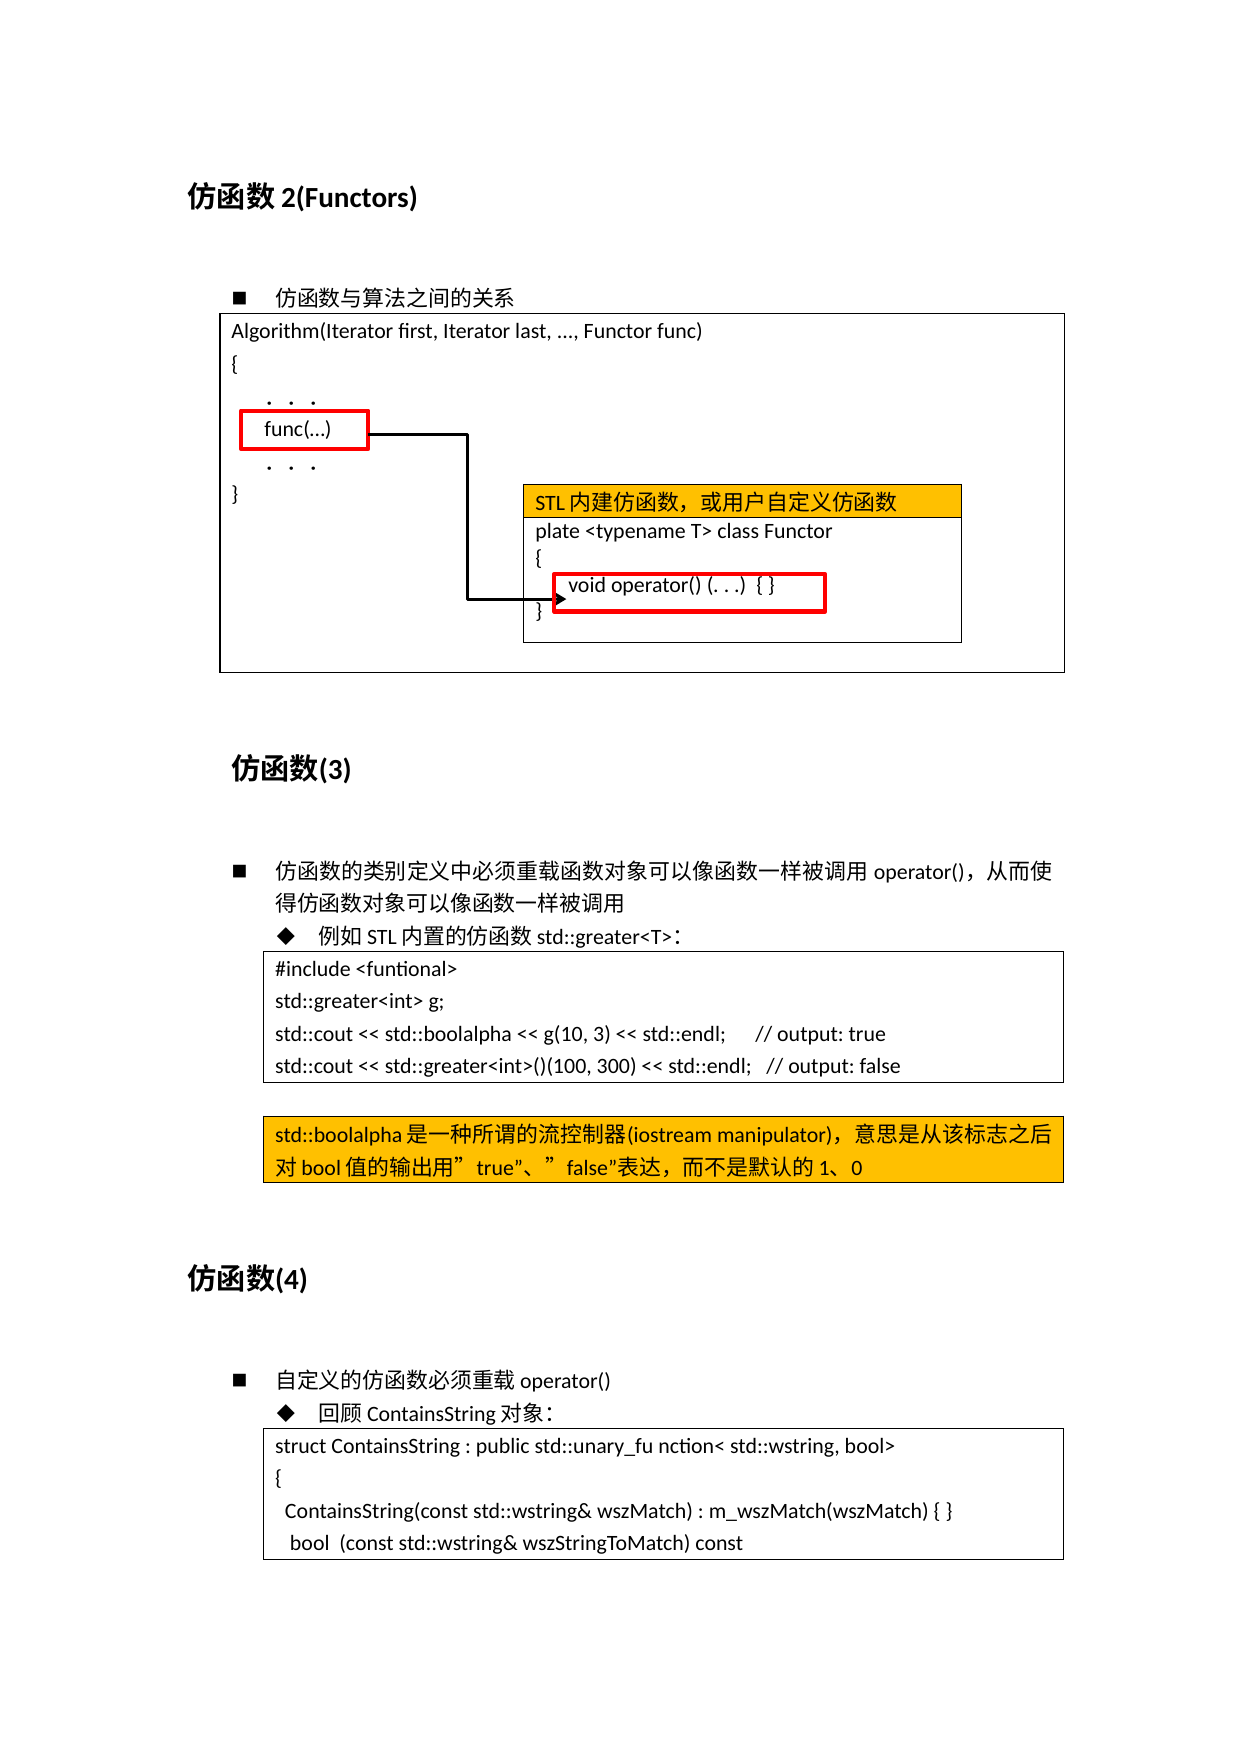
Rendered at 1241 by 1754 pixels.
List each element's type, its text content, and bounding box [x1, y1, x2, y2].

subtitle 仿函数(3) [187, 734, 1053, 799]
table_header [264, 1429, 1063, 1559]
table_header Algorithm(Iterator first, Iterator last, ..., Functor func) { ．．． func(…) ．．． } [221, 314, 1064, 672]
list 例如STL内置的仿函数std::greater<T>： [275, 918, 1053, 951]
subtitle 仿函数2(Functors) [187, 162, 1053, 227]
list 仿函数的类别定义中必须重载函数对象可以像函数一样被调用operator()，从而使得仿函数对象可以像函数一样被调用 [231, 853, 1053, 918]
list 回顾ContainsString对象： [275, 1396, 1053, 1428]
table_header std::boolalpha是一种所谓的流控制器(iostream manipulator)，意思是从该标志之后对bool值的输出用”true”、”false”表达，而不是默认的1、0 [264, 1117, 1063, 1182]
table_header #include <funtional> std::greater<int> g; std::cout << std::boolalpha << g(10, 3) << std::endl; // output: true std::cout << std::greater<int>()(100, 300) << std::endl; // output: false [264, 952, 1063, 1082]
list 仿函数与算法之间的关系 [231, 281, 1053, 313]
list 自定义的仿函数必须重载operator() [231, 1363, 1053, 1396]
subtitle 仿函数(4) [187, 1244, 1053, 1309]
